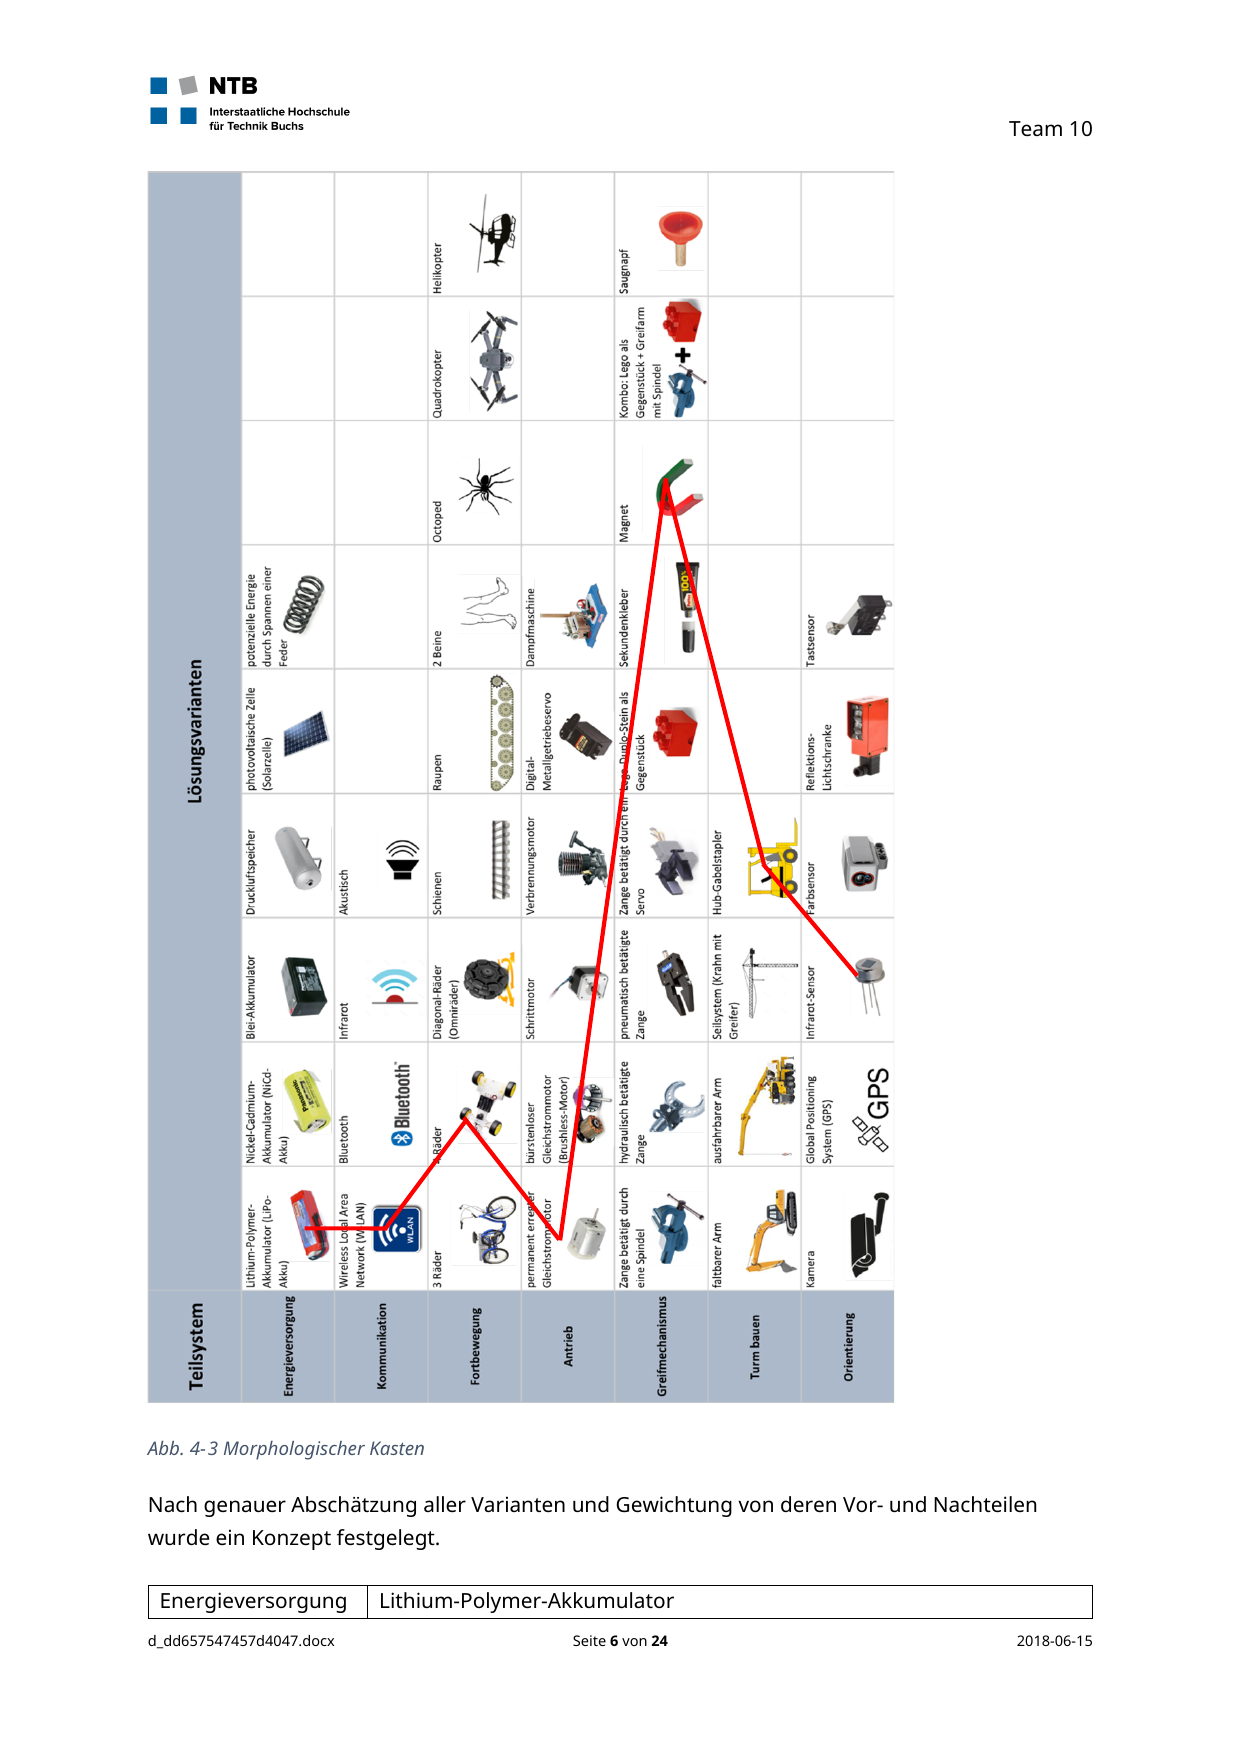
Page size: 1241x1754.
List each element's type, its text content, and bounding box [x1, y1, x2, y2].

table_header Lithium-Polymer-Akkumulator [368, 1586, 1092, 1618]
picture [147, 171, 895, 1403]
text Nach genauer Abschätzung aller Varianten und Gewichtung von deren Vor- und Nachteilen wurde ein Konzept festgelegt. [148, 1490, 1093, 1551]
table_header Energieversorgung [149, 1586, 367, 1618]
picture [147, 73, 355, 137]
